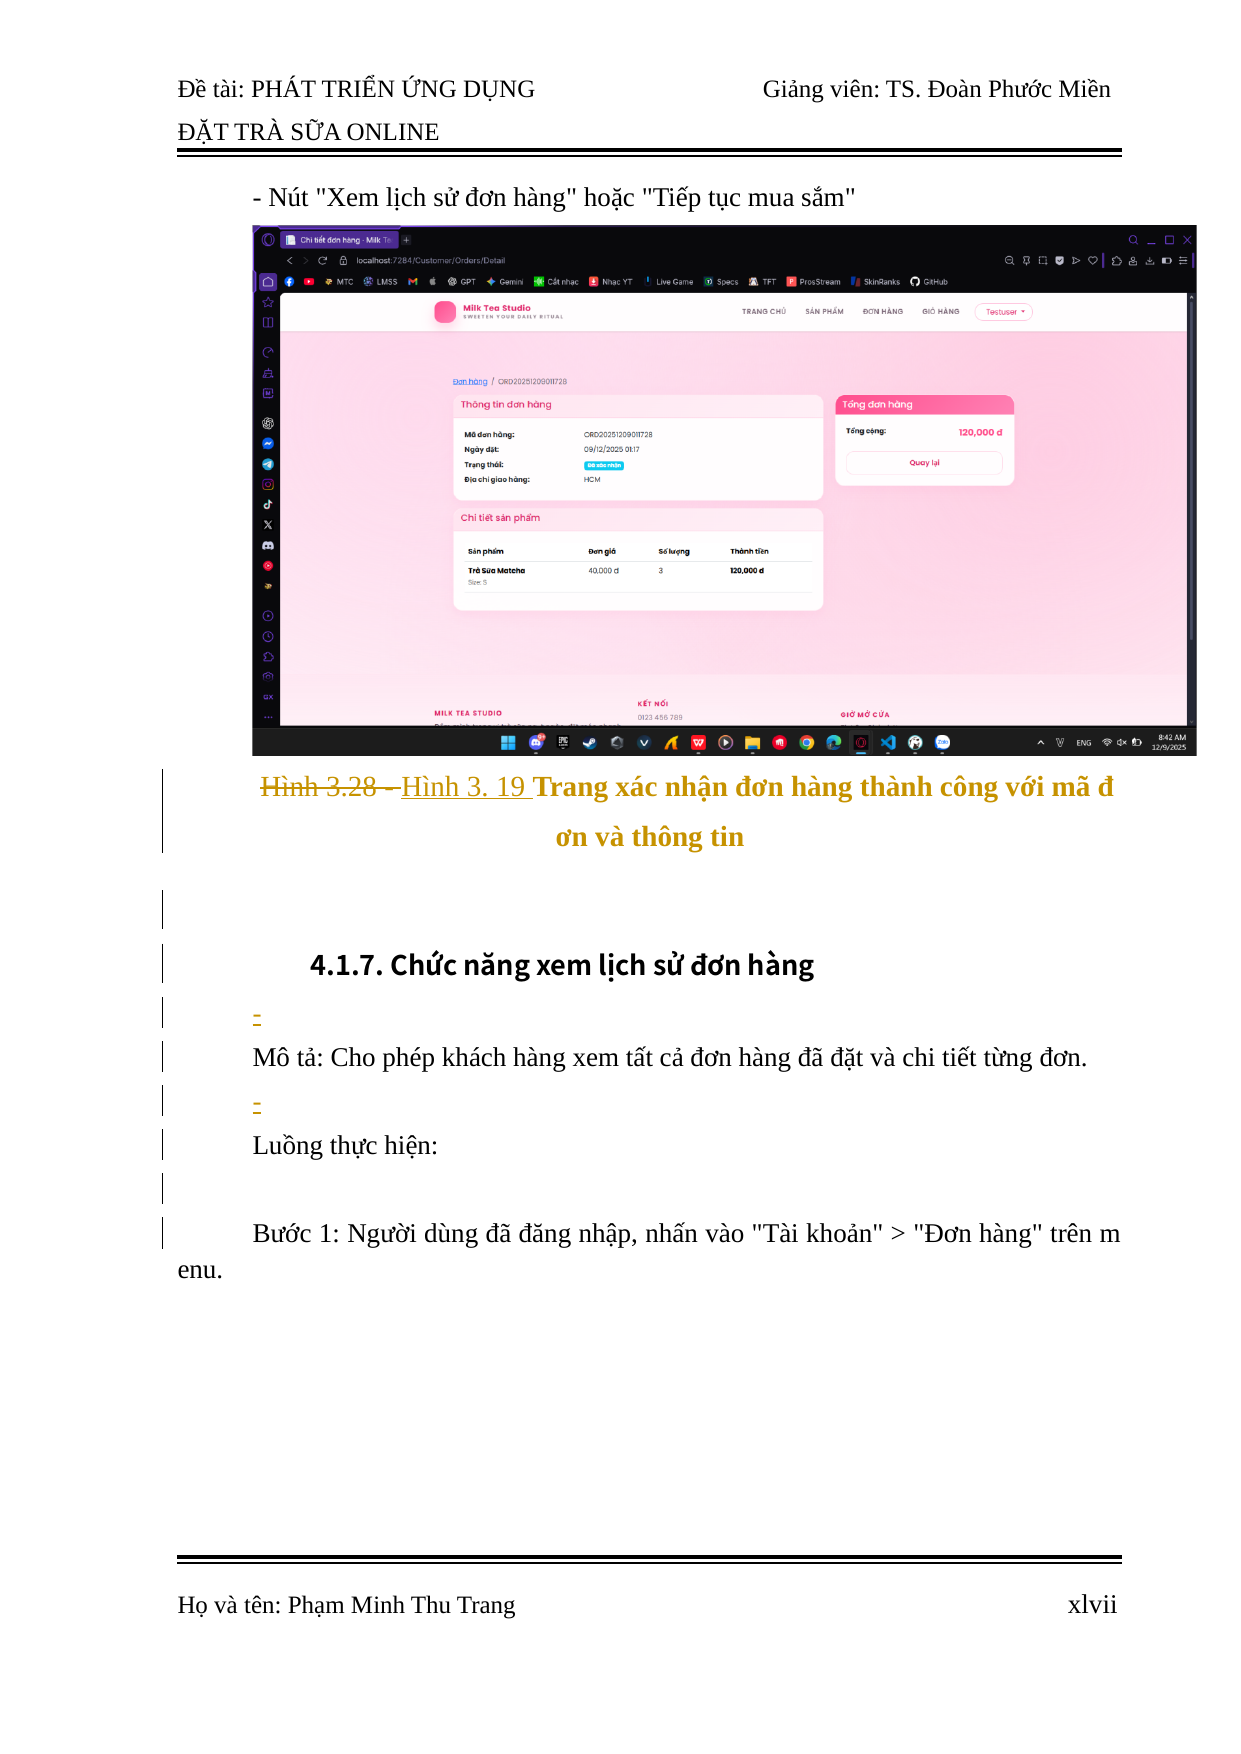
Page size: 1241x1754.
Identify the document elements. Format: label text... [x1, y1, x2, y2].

picture [252, 225, 1197, 756]
list Mô tả: Cho phép khách hàng xem tất cả đơn hàng đã đặt và chi tiết từng đơn. [177, 1041, 1122, 1072]
list Luồng thực hiện: [177, 1129, 1122, 1160]
subtitle 4.1.7. Chức năng xem lịch sử đơn hàng [177, 944, 1122, 983]
text Bước 1: Người dùng đã đăng nhập, nhấn vào "Tài khoản" > "Đơn hàng" trên menu. [177, 1217, 1122, 1284]
text Trang xác nhận đơn hàng thành công với mã đơn và thông tin [177, 769, 1122, 853]
text - Nút "Xem lịch sử đơn hàng" hoặc "Tiếp tục mua sắm" [177, 181, 1122, 212]
